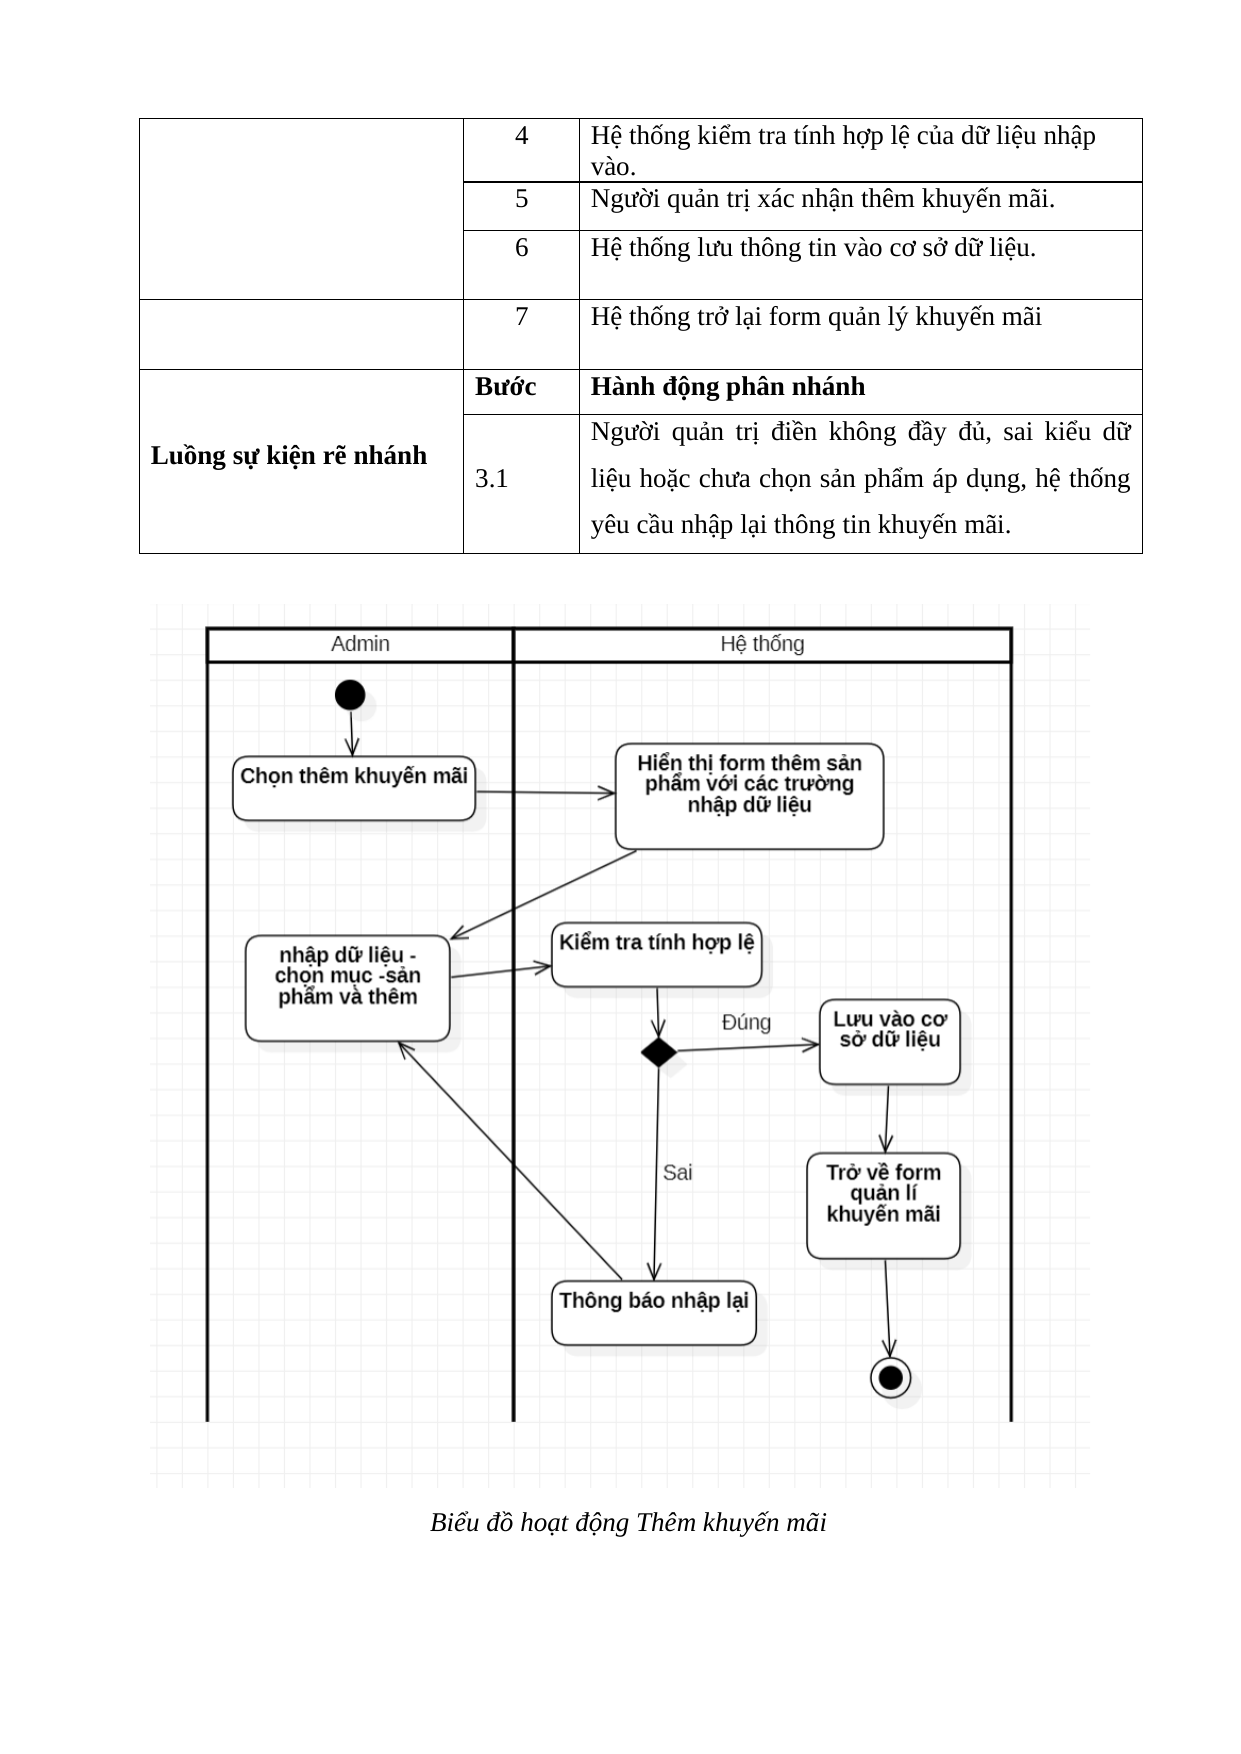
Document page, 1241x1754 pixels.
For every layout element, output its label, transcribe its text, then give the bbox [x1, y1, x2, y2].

table_cell Bước [464, 370, 579, 414]
table_cell Người quản trị xác nhận thêm khuyến mãi. [580, 183, 1142, 230]
table_cell Hệ thống trở lại form quản lý khuyến mãi [580, 300, 1142, 369]
table_cell [140, 300, 463, 369]
table_cell Hệ thống kiểm tra tính hợp lệ của dữ liệu nhập vào. [580, 119, 1142, 181]
table_cell 7 [464, 300, 579, 369]
table_cell Hành động phân nhánh [580, 370, 1142, 414]
picture [150, 604, 1091, 1488]
table_cell 4 [464, 119, 579, 181]
table_cell 6 [464, 231, 579, 298]
table_cell Luồng sự kiện rẽ nhánh [140, 370, 463, 553]
table_cell Người quản trị điền không đầy đủ, sai kiểu dữ liệu hoặc chưa chọn sản phẩm áp dụng, hệ thống yêu cầu nhập lại thông tin khuyến mãi. [580, 415, 1142, 553]
table_cell 5 [464, 183, 579, 230]
table_cell Hệ thống lưu thông tin vào cơ sở dữ liệu. [580, 231, 1142, 298]
text Biểu đồ hoạt động Thêm khuyến mãi [150, 1506, 1109, 1537]
table_cell 3.1 [464, 415, 579, 553]
